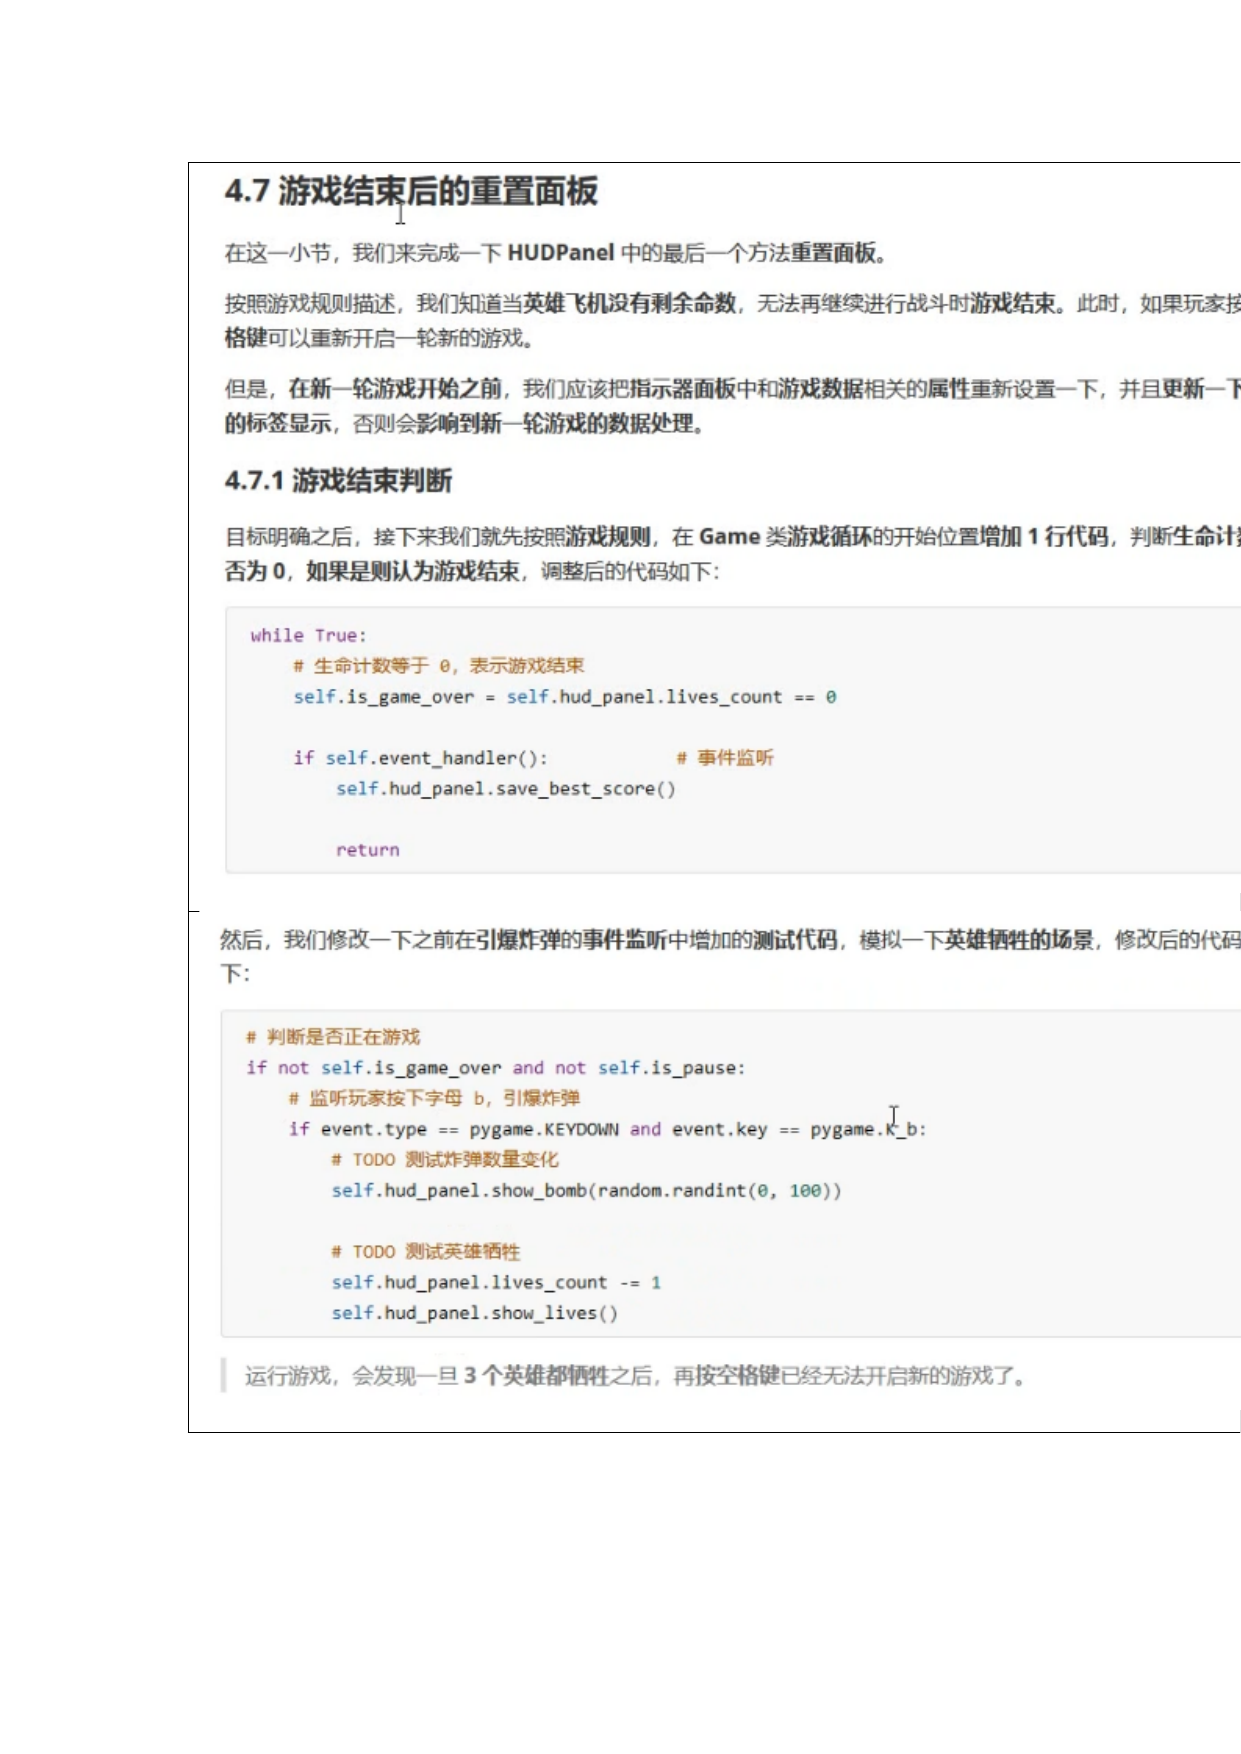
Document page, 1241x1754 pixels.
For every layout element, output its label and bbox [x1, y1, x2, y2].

picture [199, 163, 1241, 893]
table_cell [189, 912, 1240, 1432]
table_cell [189, 163, 1240, 911]
picture [199, 911, 1241, 1410]
